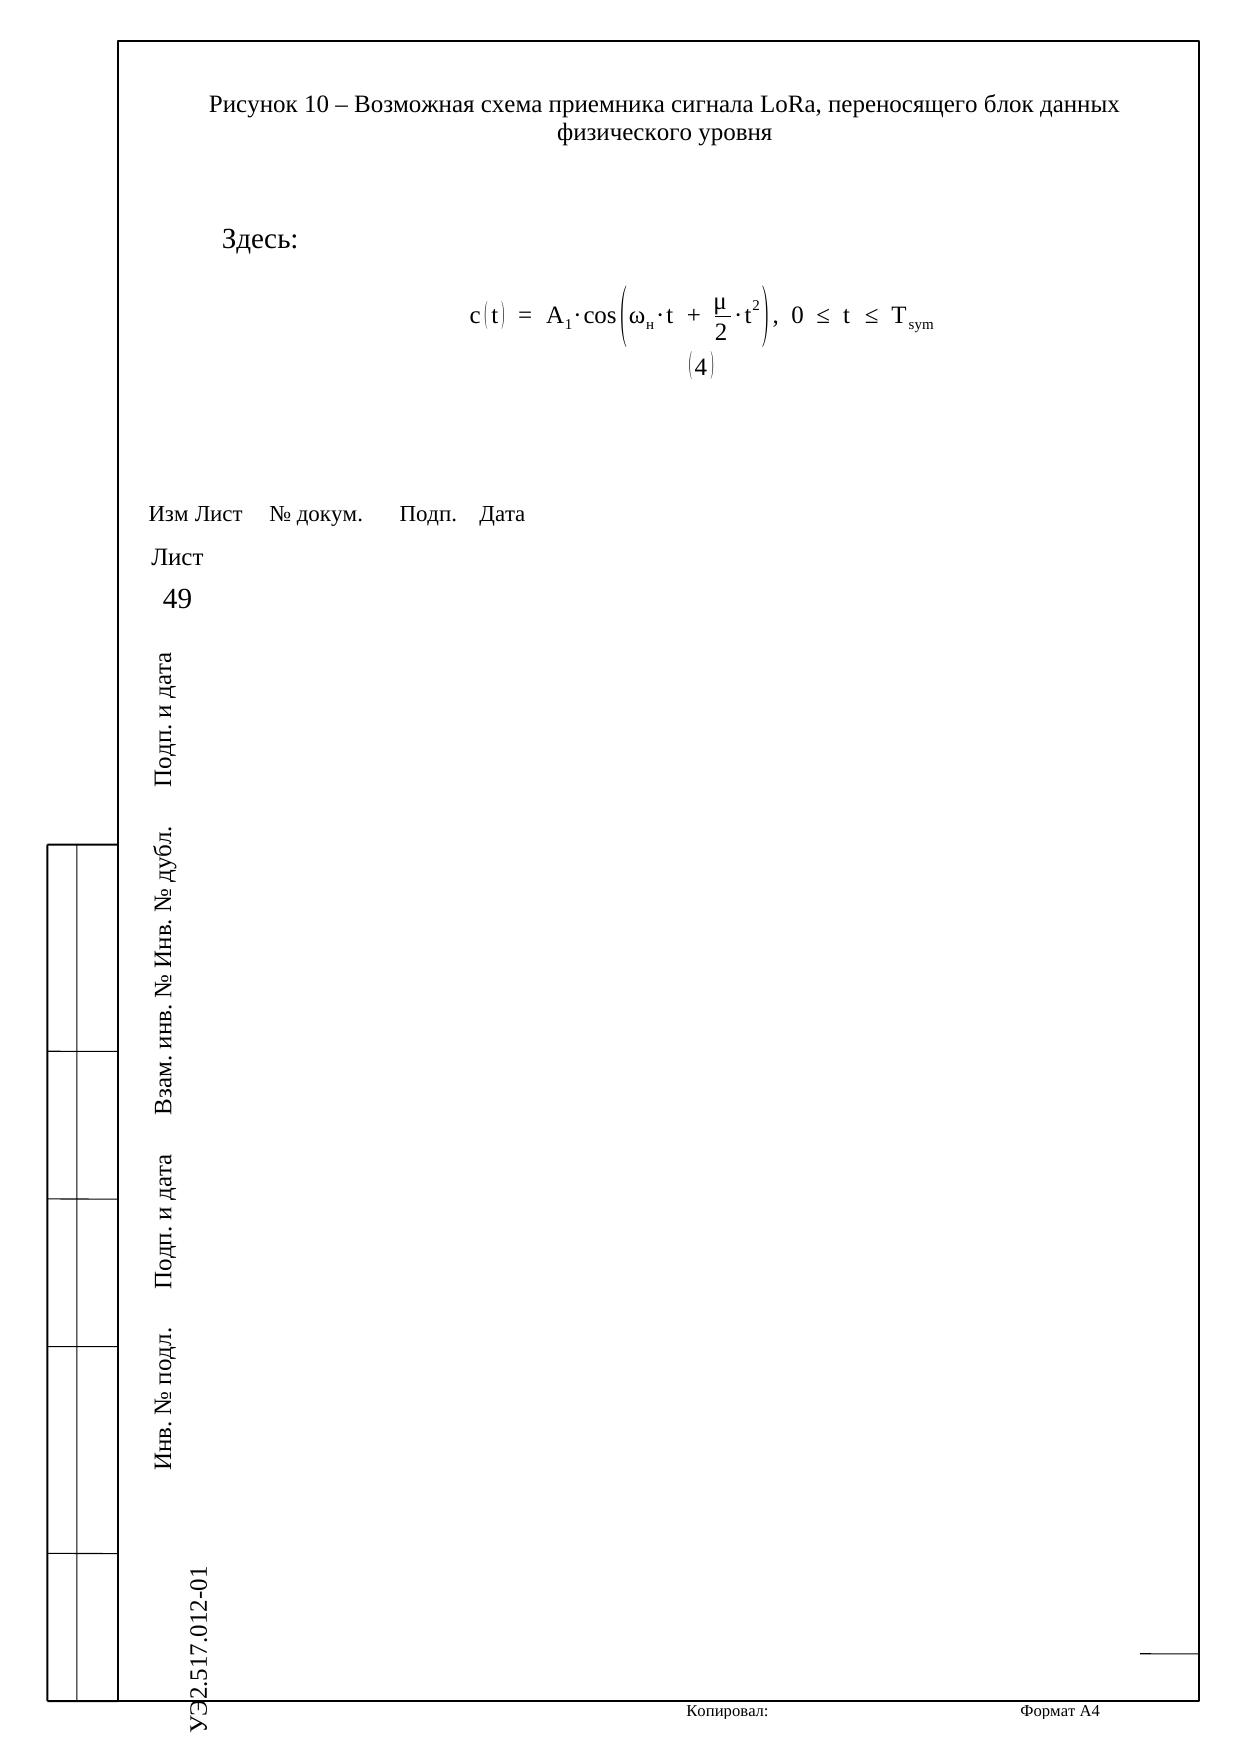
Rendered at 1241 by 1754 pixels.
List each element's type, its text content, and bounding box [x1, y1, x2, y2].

text Здесь: [148, 221, 1181, 255]
text Рисунок 10 – Возможная схема приемника сигнала LoRa, переносящего блок данных физического уровня [148, 89, 1181, 146]
